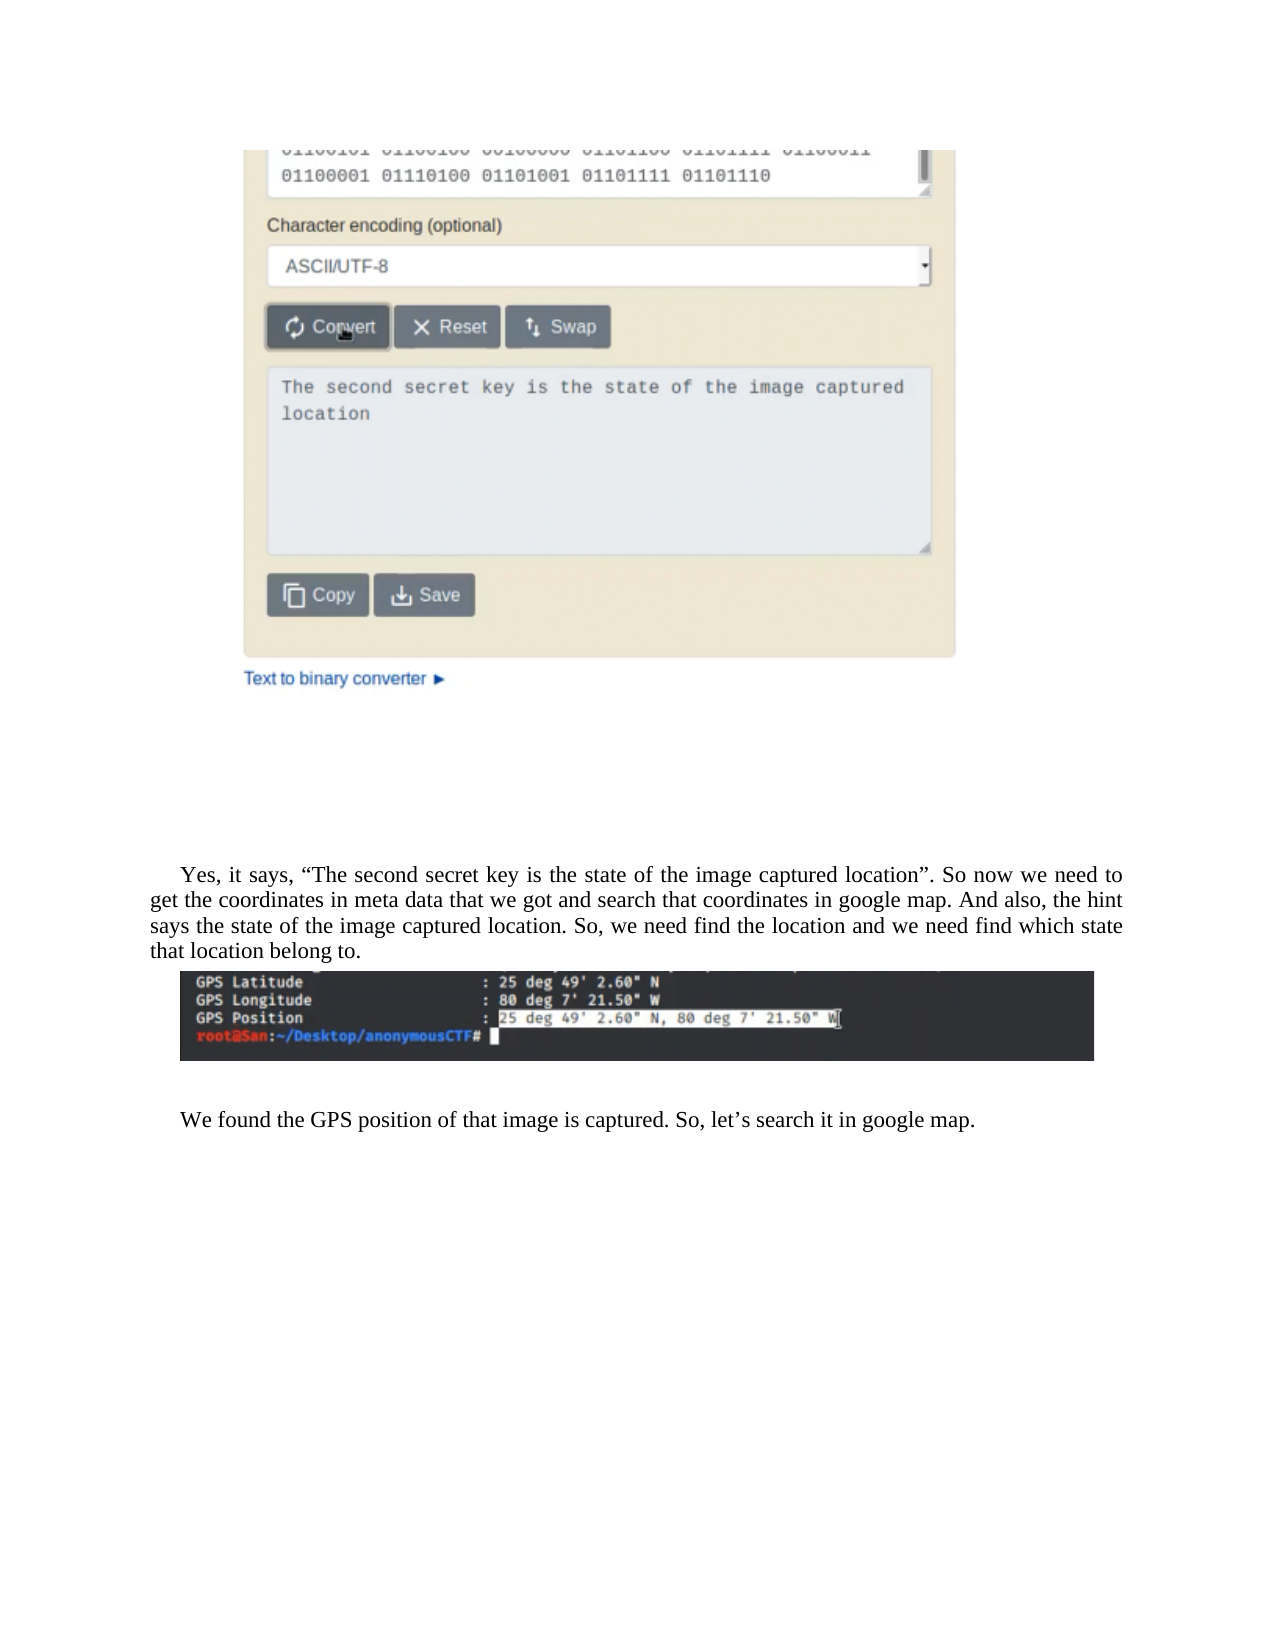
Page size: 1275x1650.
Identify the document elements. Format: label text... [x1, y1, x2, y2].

text We found the GPS position of that image is captured. So, let’s search it in google map. [150, 1108, 1125, 1133]
picture [180, 150, 970, 697]
picture [180, 971, 1095, 1061]
text Yes, it says, “The second secret key is the state of the image captured location”. So now we need to get the coordinates in meta data that we got and search that coordinates in google map. And also, the hint says the state of the image captured location. So, we need find the location and we need find which state that location belong to. [150, 863, 1125, 963]
